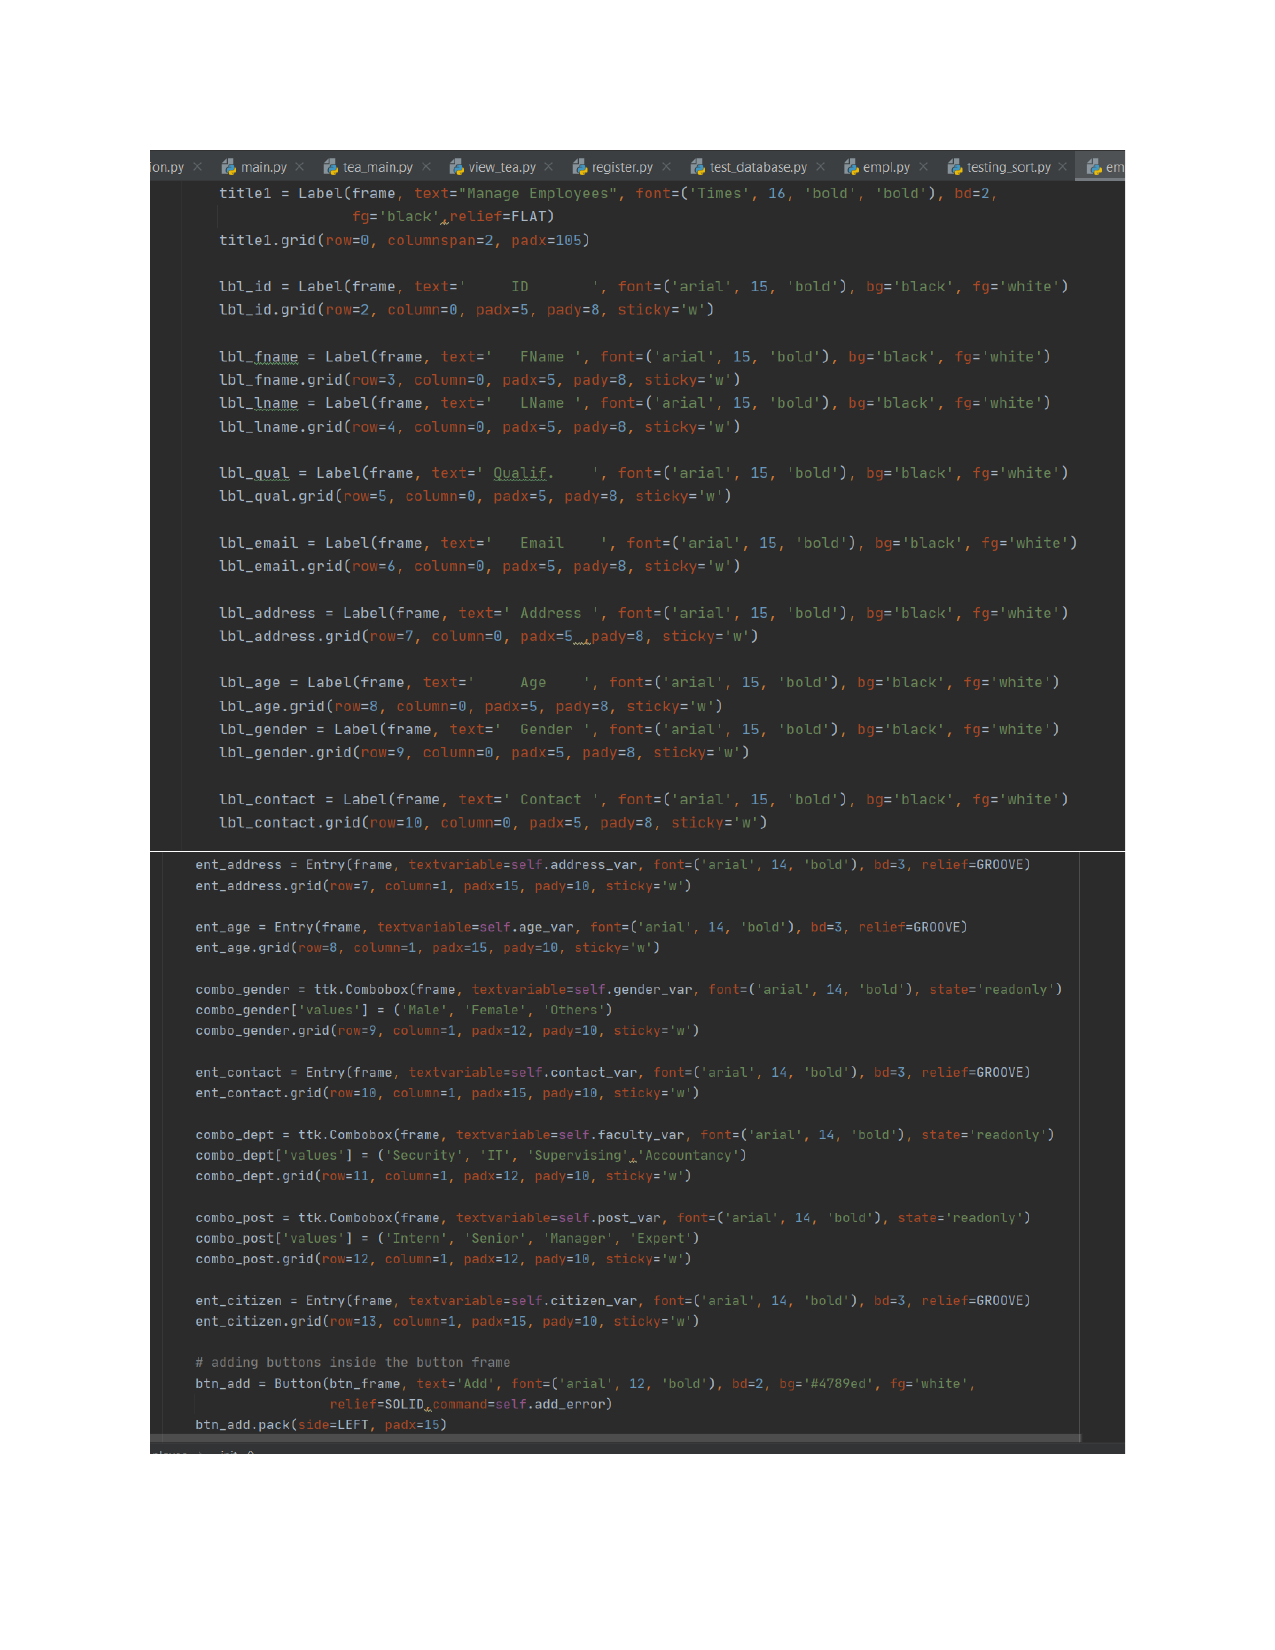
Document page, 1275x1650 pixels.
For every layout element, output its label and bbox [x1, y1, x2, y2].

picture [150, 852, 1125, 1454]
picture [150, 150, 1125, 851]
